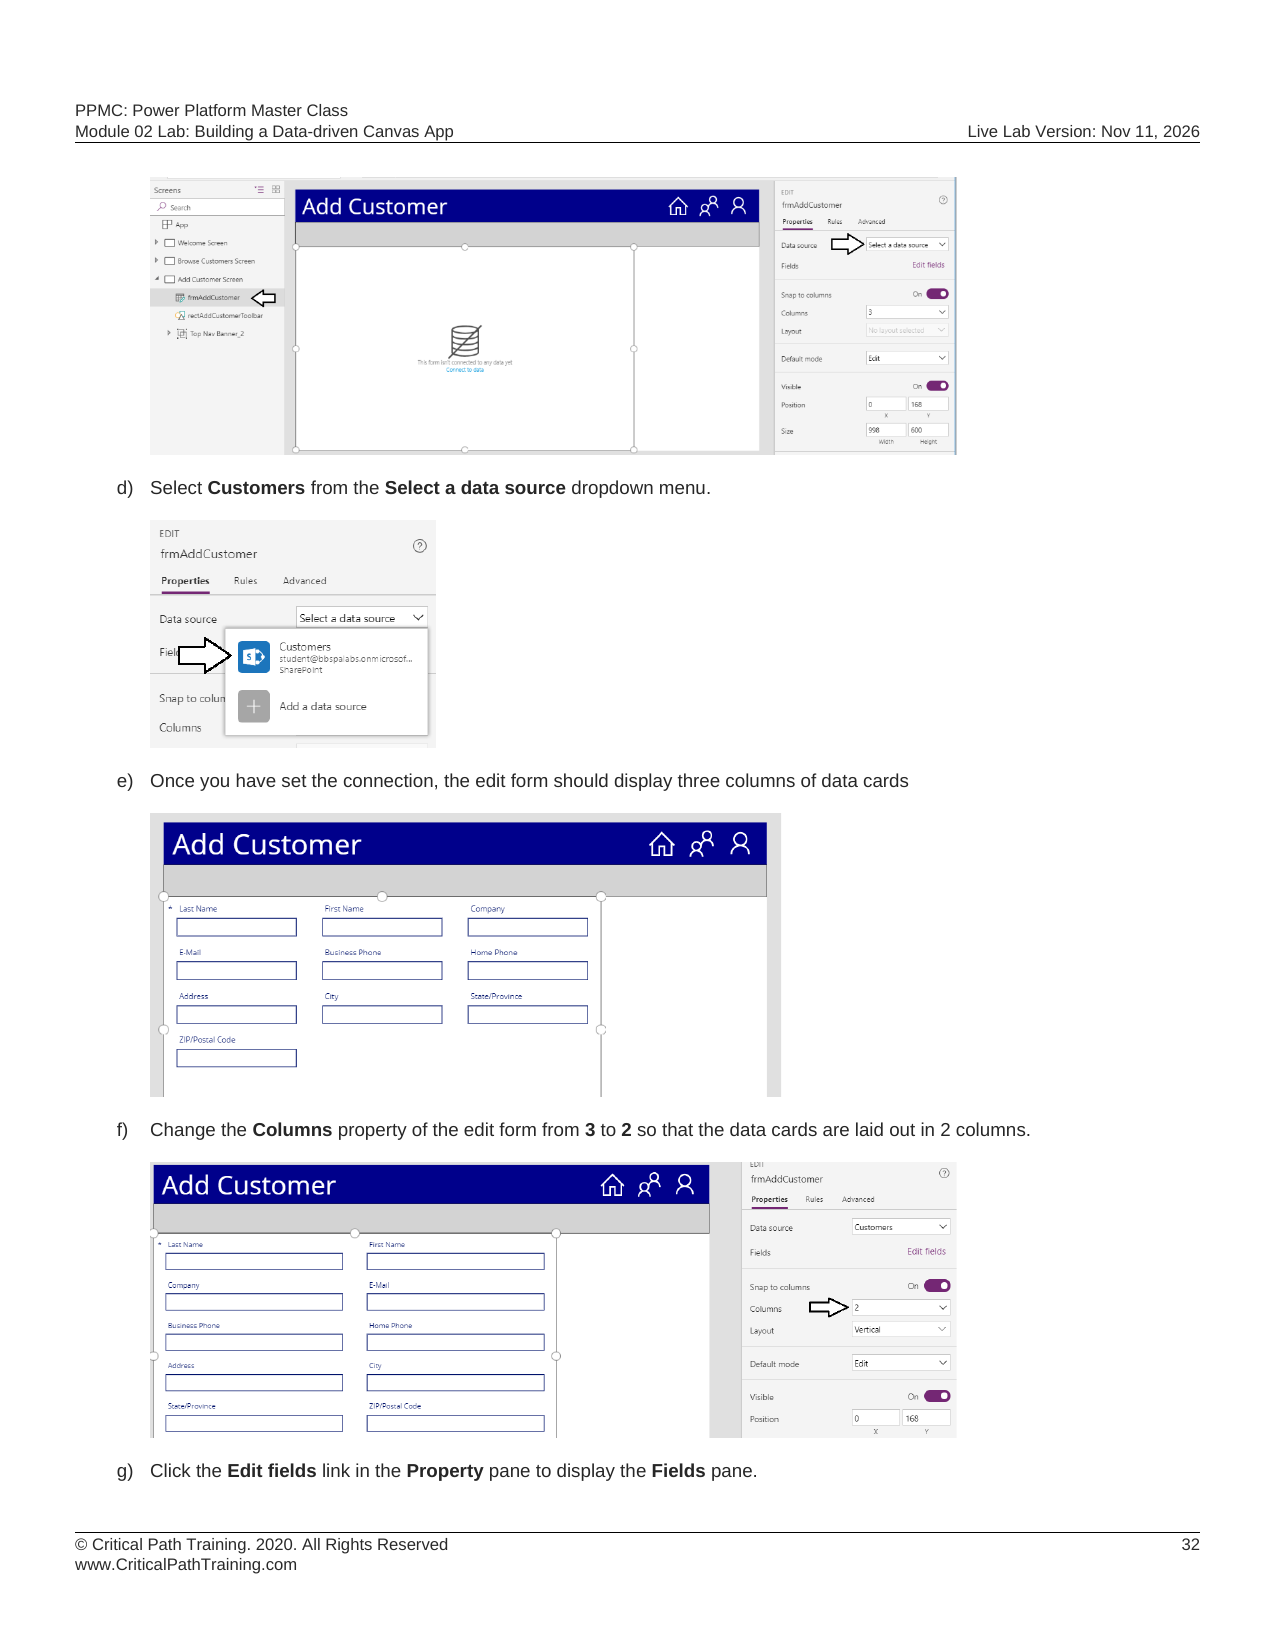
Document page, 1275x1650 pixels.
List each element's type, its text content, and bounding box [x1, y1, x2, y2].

picture [150, 177, 964, 455]
text Click the Edit fields link in the Property pane to display the Fields pane. [117, 1460, 1200, 1481]
picture [150, 520, 436, 748]
text Select Customers from the Select a data source dropdown menu. [117, 477, 1200, 498]
text Once you have set the connection, the edit form should display three columns of data cards [117, 770, 1200, 791]
picture [150, 813, 782, 1097]
text Change the Columns property of the edit form from 3 to 2 so that the data cards are laid out in 2 columns. [117, 1119, 1200, 1140]
picture [150, 1162, 957, 1438]
